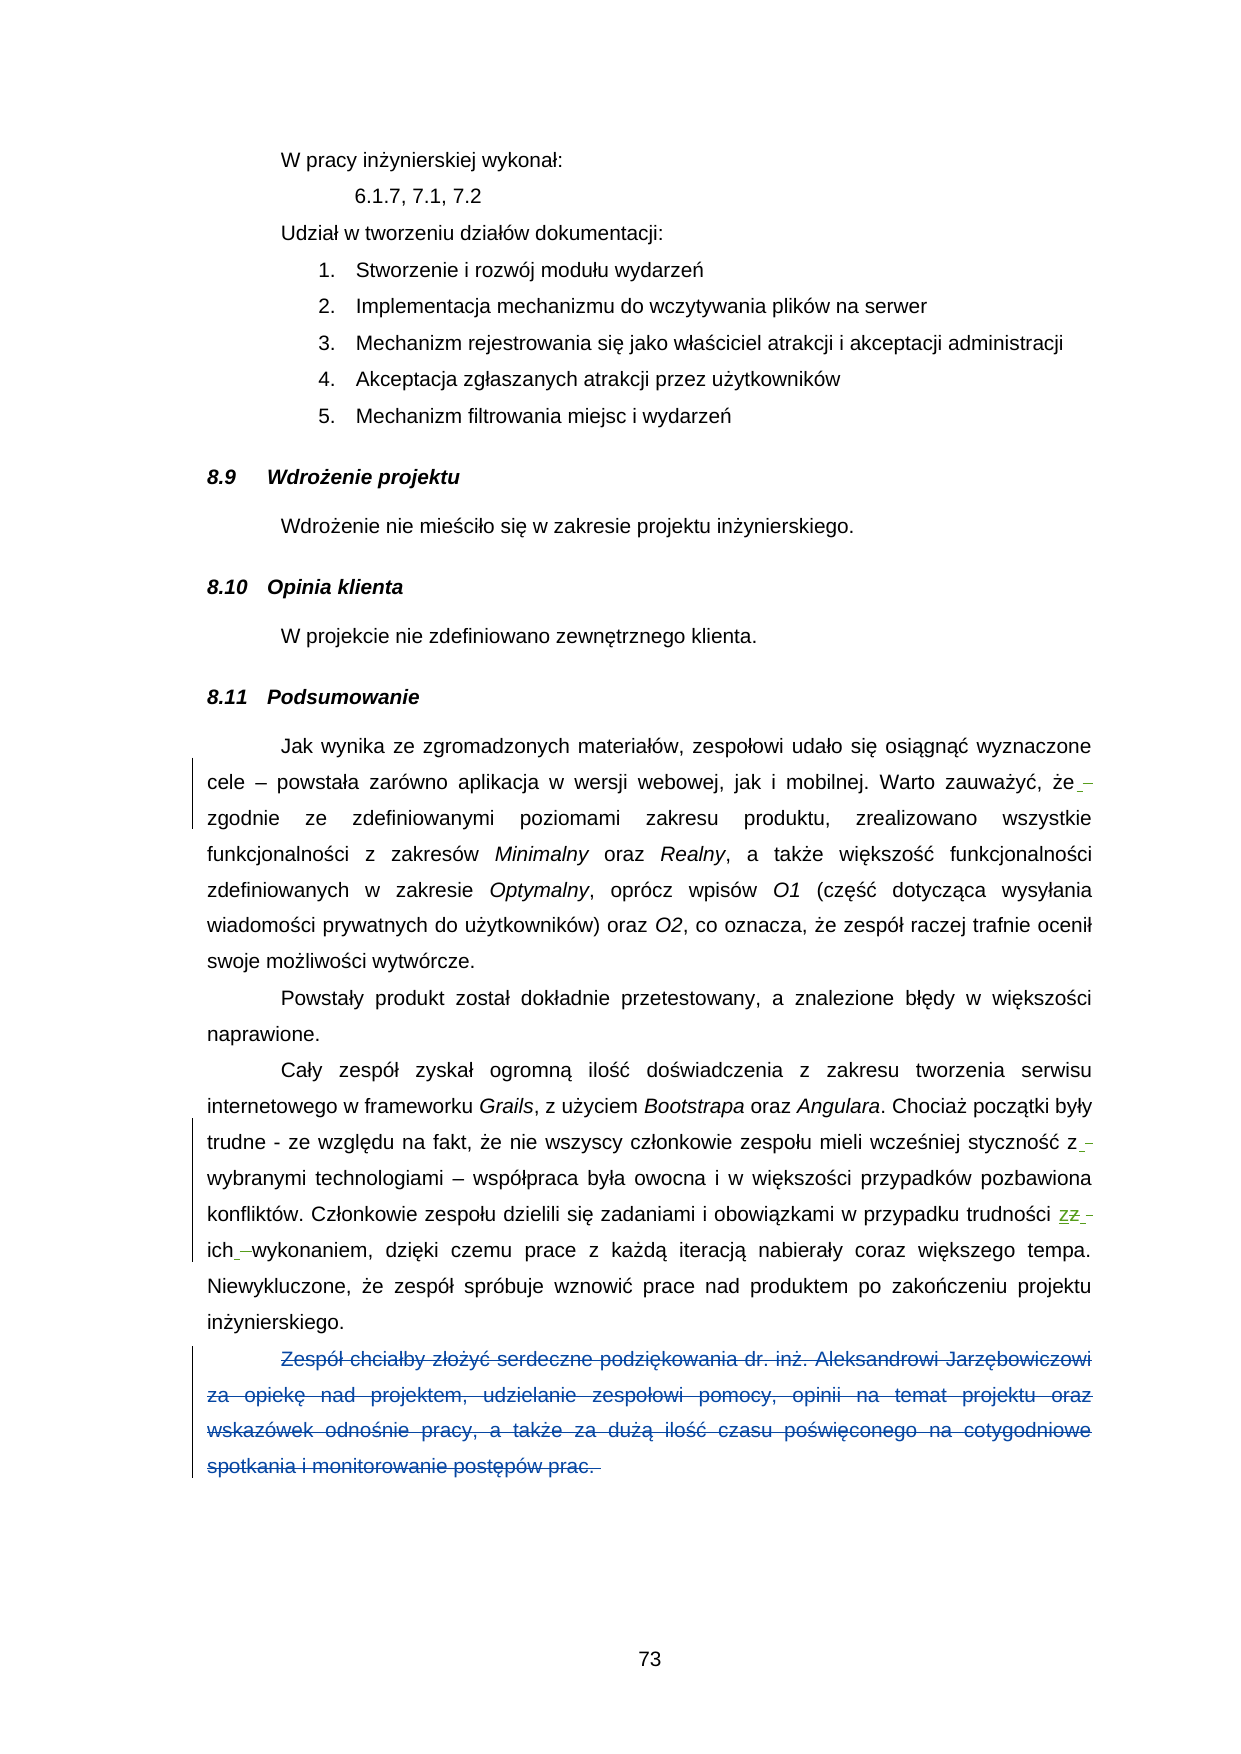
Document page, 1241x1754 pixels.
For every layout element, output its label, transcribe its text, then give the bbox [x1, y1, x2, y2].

text W pracy inżynierskiej wykonał: [207, 148, 1092, 172]
list Akceptacja zgłaszanych atrakcji przez użytkowników [318, 367, 1092, 391]
text W projekcie nie zdefiniowano zewnętrznego klienta. [207, 624, 1092, 648]
text Udział w tworzeniu działów dokumentacji: [207, 221, 1092, 245]
subtitle Wdrożenie projektu [207, 464, 1092, 488]
list Mechanizm rejestrowania się jako właściciel atrakcji i akceptacji administracji [318, 331, 1092, 354]
list Stworzenie i rozwój modułu wydarzeń [318, 257, 1092, 281]
text Cały zespół zyskał ogromną ilość doświadczenia z zakresu tworzenia serwisu internetowego w frameworku Grails, z użyciem Bootstrapa oraz Angulara. Chociaż początki były trudne - ze względu na fakt, że nie wszyscy członkowie zespołu mieli wcześniej styczność zwybranymi technologiami – współpraca była owocna i w większości przypadków pozbawiona konfliktów. Członkowie zespołu dzielili się zadaniami i obowiązkami w przypadku trudności ichwykonaniem, dzięki czemu prace z każdą iteracją nabierały coraz większego tempa. Niewykluczone, że zespół spróbuje wznowić prace nad produktem po zakończeniu projektu inżynierskiego. [207, 1058, 1092, 1334]
subtitle Podsumowanie [207, 684, 1092, 708]
list Implementacja mechanizmu do wczytywania plików na serwer [318, 294, 1092, 318]
text Wdrożenie nie mieściło się w zakresie projektu inżynierskiego. [207, 514, 1092, 538]
text Powstały produkt został dokładnie przetestowany, a znalezione błędy w większości naprawione. [207, 986, 1092, 1046]
text 6.1.7, 7.1, 7.2 [207, 184, 1092, 208]
list Mechanizm filtrowania miejsc i wydarzeń [318, 404, 1092, 428]
subtitle Opinia klienta [207, 574, 1092, 598]
text Jak wynika ze zgromadzonych materiałów, zespołowi udało się osiągnąć wyznaczone cele – powstała zarówno aplikacja w wersji webowej, jak i mobilnej. Warto zauważyć, żezgodnie ze zdefiniowanymi poziomami zakresu produktu, zrealizowano wszystkie funkcjonalności z zakresów Minimalny oraz Realny, a także większość funkcjonalności zdefiniowanych w zakresie Optymalny, oprócz wpisów O1 (część dotycząca wysyłania wiadomości prywatnych do użytkowników) oraz O2, co oznacza, że zespół raczej trafnie ocenił swoje możliwości wytwórcze. [207, 734, 1092, 973]
